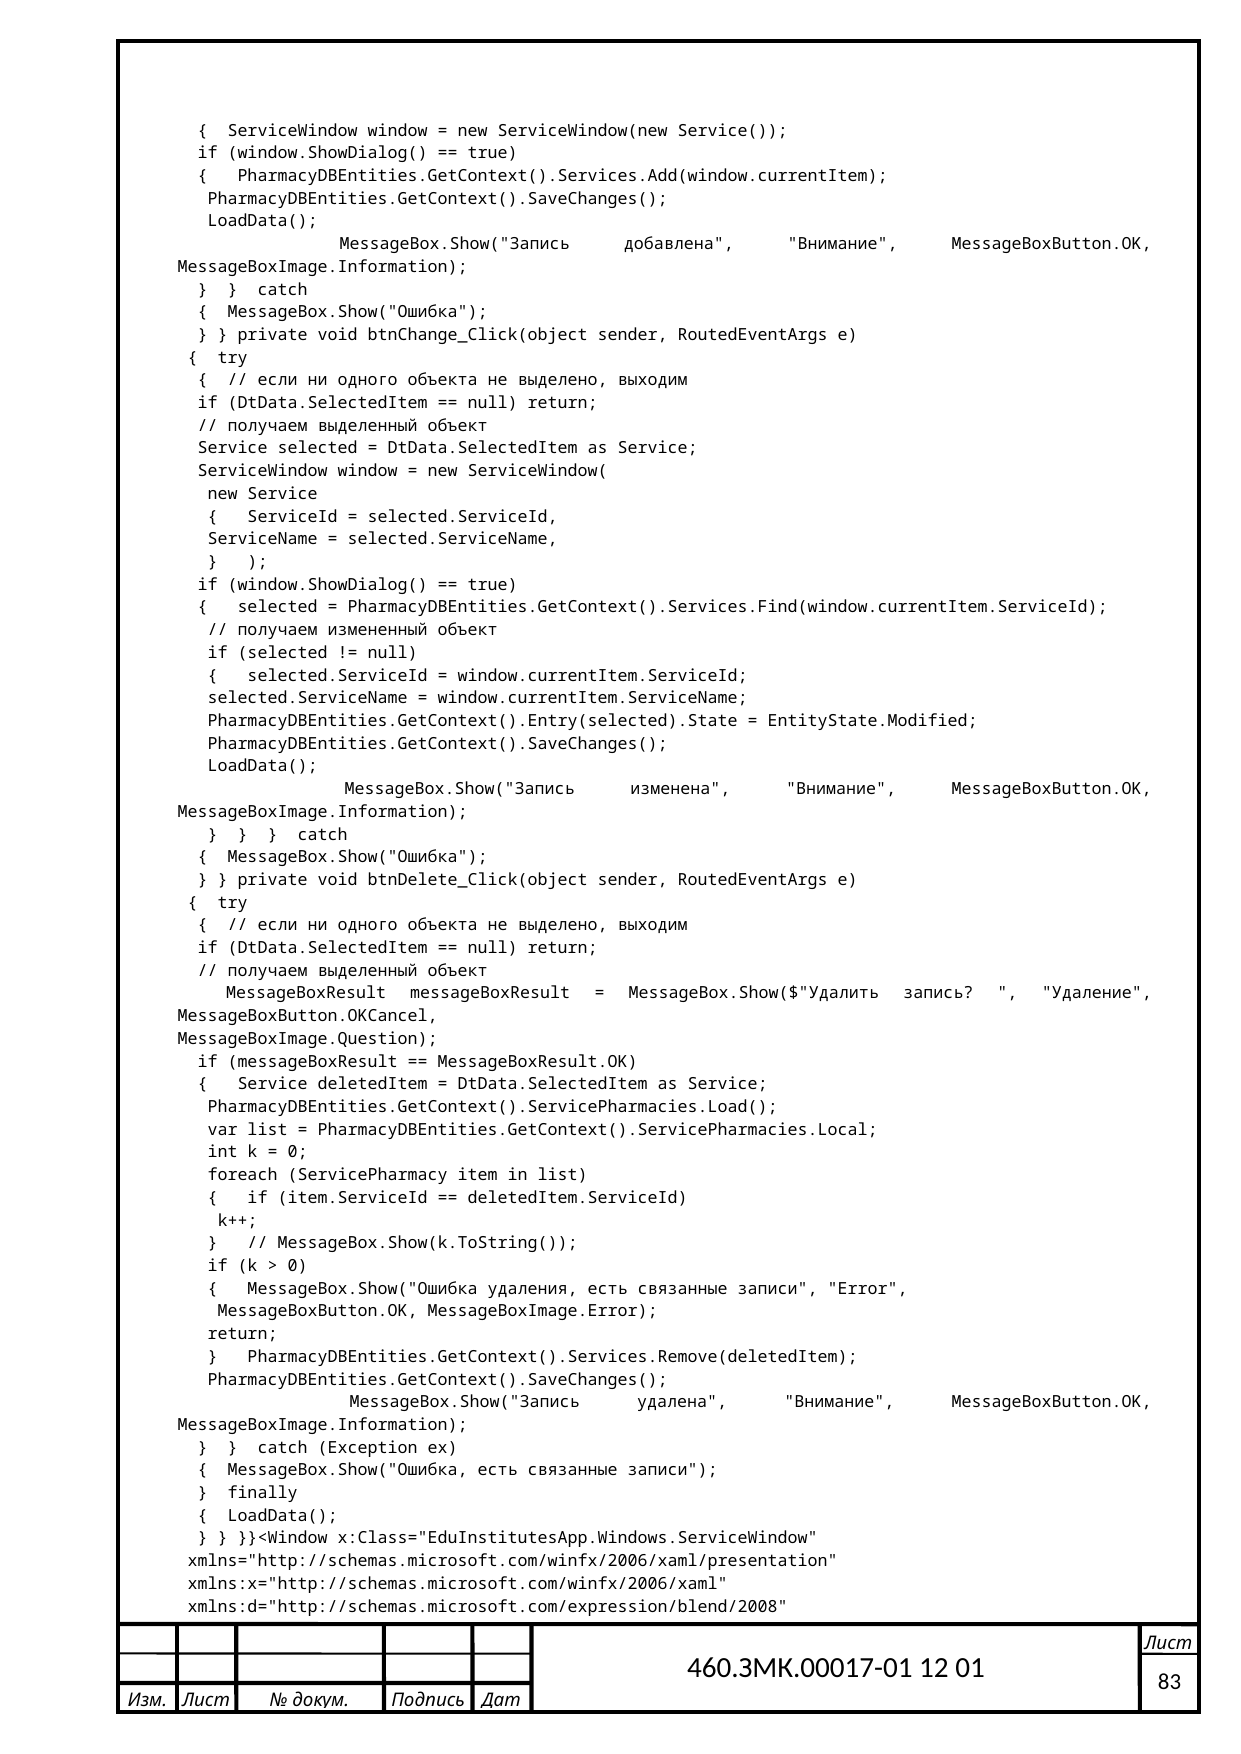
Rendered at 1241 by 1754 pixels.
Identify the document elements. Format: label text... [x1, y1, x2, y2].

text if (DtData.SelectedItem == null) return; [177, 391, 1152, 413]
text } ); [177, 549, 1152, 572]
text MessageBoxImage.Question); [177, 1026, 1152, 1049]
text { Service deletedItem = DtData.SelectedItem as Service; [177, 1072, 1152, 1094]
text if (selected != null) [177, 640, 1152, 663]
text { // если ни одного объекта не выделено, выходим [177, 368, 1152, 391]
text } // MessageBox.Show(k.ToString()); [177, 1231, 1152, 1253]
text MessageBoxResult messageBoxResult = MessageBox.Show($"Удалить запись? ", "Удаление", MessageBoxButton.OKCancel, [177, 981, 1152, 1026]
text // получаем выделенный объект [177, 413, 1152, 436]
text if (window.ShowDialog() == true) [177, 572, 1152, 595]
text if (DtData.SelectedItem == null) return; [177, 936, 1152, 958]
text { ServiceWindow window = new ServiceWindow(new Service()); [177, 118, 1152, 141]
text MessageBox.Show("Запись удалена", "Внимание", MessageBoxButton.OK, MessageBoxImage.Information); [177, 1390, 1152, 1435]
text { MessageBox.Show("Ошибка"); [177, 845, 1152, 867]
text xmlns="http://schemas.microsoft.com/winfx/2006/xaml/presentation" [177, 1549, 1152, 1571]
text { PharmacyDBEntities.GetContext().Services.Add(window.currentItem); [177, 163, 1152, 186]
text { LoadData(); [177, 1503, 1152, 1526]
text { // если ни одного объекта не выделено, выходим [177, 913, 1152, 936]
text k++; [177, 1208, 1152, 1231]
text } } private void btnChange_Click(object sender, RoutedEventArgs e) [177, 322, 1152, 345]
text if (window.ShowDialog() == true) [177, 141, 1152, 163]
text { try [177, 345, 1152, 368]
text { selected = PharmacyDBEntities.GetContext().Services.Find(window.currentItem.ServiceId); [177, 595, 1152, 618]
text // получаем измененный объект [177, 618, 1152, 640]
text ServiceName = selected.ServiceName, [177, 527, 1152, 549]
text return; [177, 1322, 1152, 1344]
text MessageBoxButton.OK, MessageBoxImage.Error); [177, 1299, 1152, 1322]
text PharmacyDBEntities.GetContext().ServicePharmacies.Load(); [177, 1094, 1152, 1117]
text } } } catch [177, 822, 1152, 845]
text int k = 0; [177, 1140, 1152, 1163]
text { selected.ServiceId = window.currentItem.ServiceId; [177, 663, 1152, 686]
text LoadData(); [177, 754, 1152, 777]
text PharmacyDBEntities.GetContext().SaveChanges(); [177, 1367, 1152, 1390]
text LoadData(); [177, 209, 1152, 232]
text } } }}<Window x:Class="EduInstitutesApp.Windows.ServiceWindow" [177, 1526, 1152, 1549]
text } PharmacyDBEntities.GetContext().Services.Remove(deletedItem); [177, 1344, 1152, 1367]
text PharmacyDBEntities.GetContext().Entry(selected).State = EntityState.Modified; [177, 708, 1152, 731]
text selected.ServiceName = window.currentItem.ServiceName; [177, 686, 1152, 708]
text { MessageBox.Show("Ошибка"); [177, 300, 1152, 322]
text Service selected = DtData.SelectedItem as Service; [177, 436, 1152, 459]
text } } private void btnDelete_Click(object sender, RoutedEventArgs e) [177, 867, 1152, 890]
text { ServiceId = selected.ServiceId, [177, 504, 1152, 527]
text { MessageBox.Show("Ошибка удаления, есть связанные записи", "Error", [177, 1276, 1152, 1299]
text } } catch [177, 277, 1152, 300]
text PharmacyDBEntities.GetContext().SaveChanges(); [177, 731, 1152, 754]
text { try [177, 890, 1152, 913]
text var list = PharmacyDBEntities.GetContext().ServicePharmacies.Local; [177, 1117, 1152, 1140]
text xmlns:d="http://schemas.microsoft.com/expression/blend/2008" [177, 1594, 1152, 1617]
text PharmacyDBEntities.GetContext().SaveChanges(); [177, 186, 1152, 209]
text foreach (ServicePharmacy item in list) [177, 1163, 1152, 1185]
text MessageBox.Show("Запись добавлена", "Внимание", MessageBoxButton.OK, MessageBoxImage.Information); [177, 232, 1152, 277]
text ServiceWindow window = new ServiceWindow( [177, 459, 1152, 481]
text xmlns:x="http://schemas.microsoft.com/winfx/2006/xaml" [177, 1571, 1152, 1594]
text MessageBox.Show("Запись изменена", "Внимание", MessageBoxButton.OK, MessageBoxImage.Information); [177, 777, 1152, 822]
text } } catch (Exception ex) [177, 1435, 1152, 1458]
text if (messageBoxResult == MessageBoxResult.OK) [177, 1049, 1152, 1072]
text if (k > 0) [177, 1253, 1152, 1276]
text // получаем выделенный объект [177, 958, 1152, 981]
text { if (item.ServiceId == deletedItem.ServiceId) [177, 1185, 1152, 1208]
text } finally [177, 1481, 1152, 1503]
text new Service [177, 481, 1152, 504]
text { MessageBox.Show("Ошибка, есть связанные записи"); [177, 1458, 1152, 1481]
